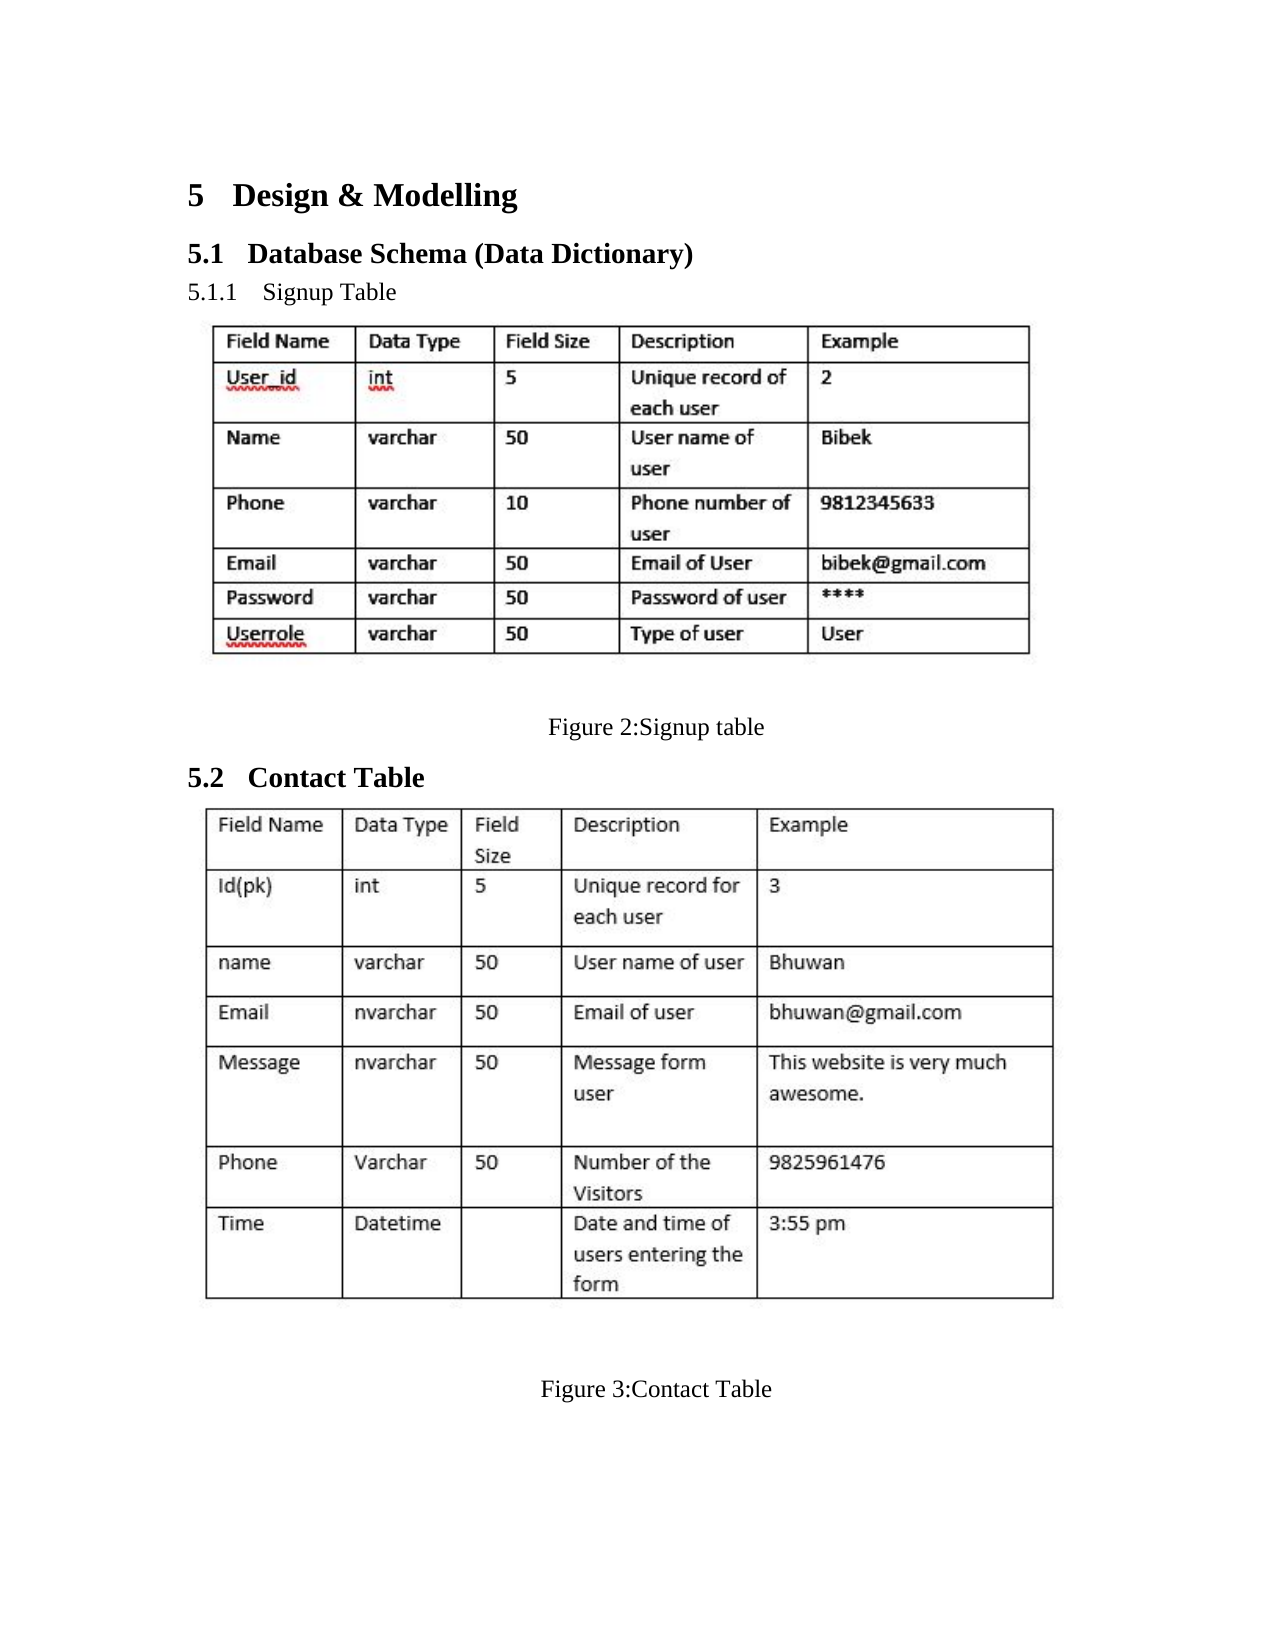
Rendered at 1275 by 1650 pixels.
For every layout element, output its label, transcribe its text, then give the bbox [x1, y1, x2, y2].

subtitle Database Schema (Data Dictionary) [187, 237, 1125, 270]
text Figure 3:Contact Table [187, 1374, 1125, 1403]
subtitle Contact Table [187, 760, 1125, 793]
subtitle Design & Modelling [187, 175, 1125, 213]
subtitle Signup Table [187, 277, 1125, 306]
picture [187, 308, 1104, 682]
text Figure 2:Signup table [187, 712, 1125, 741]
picture [187, 796, 1100, 1343]
